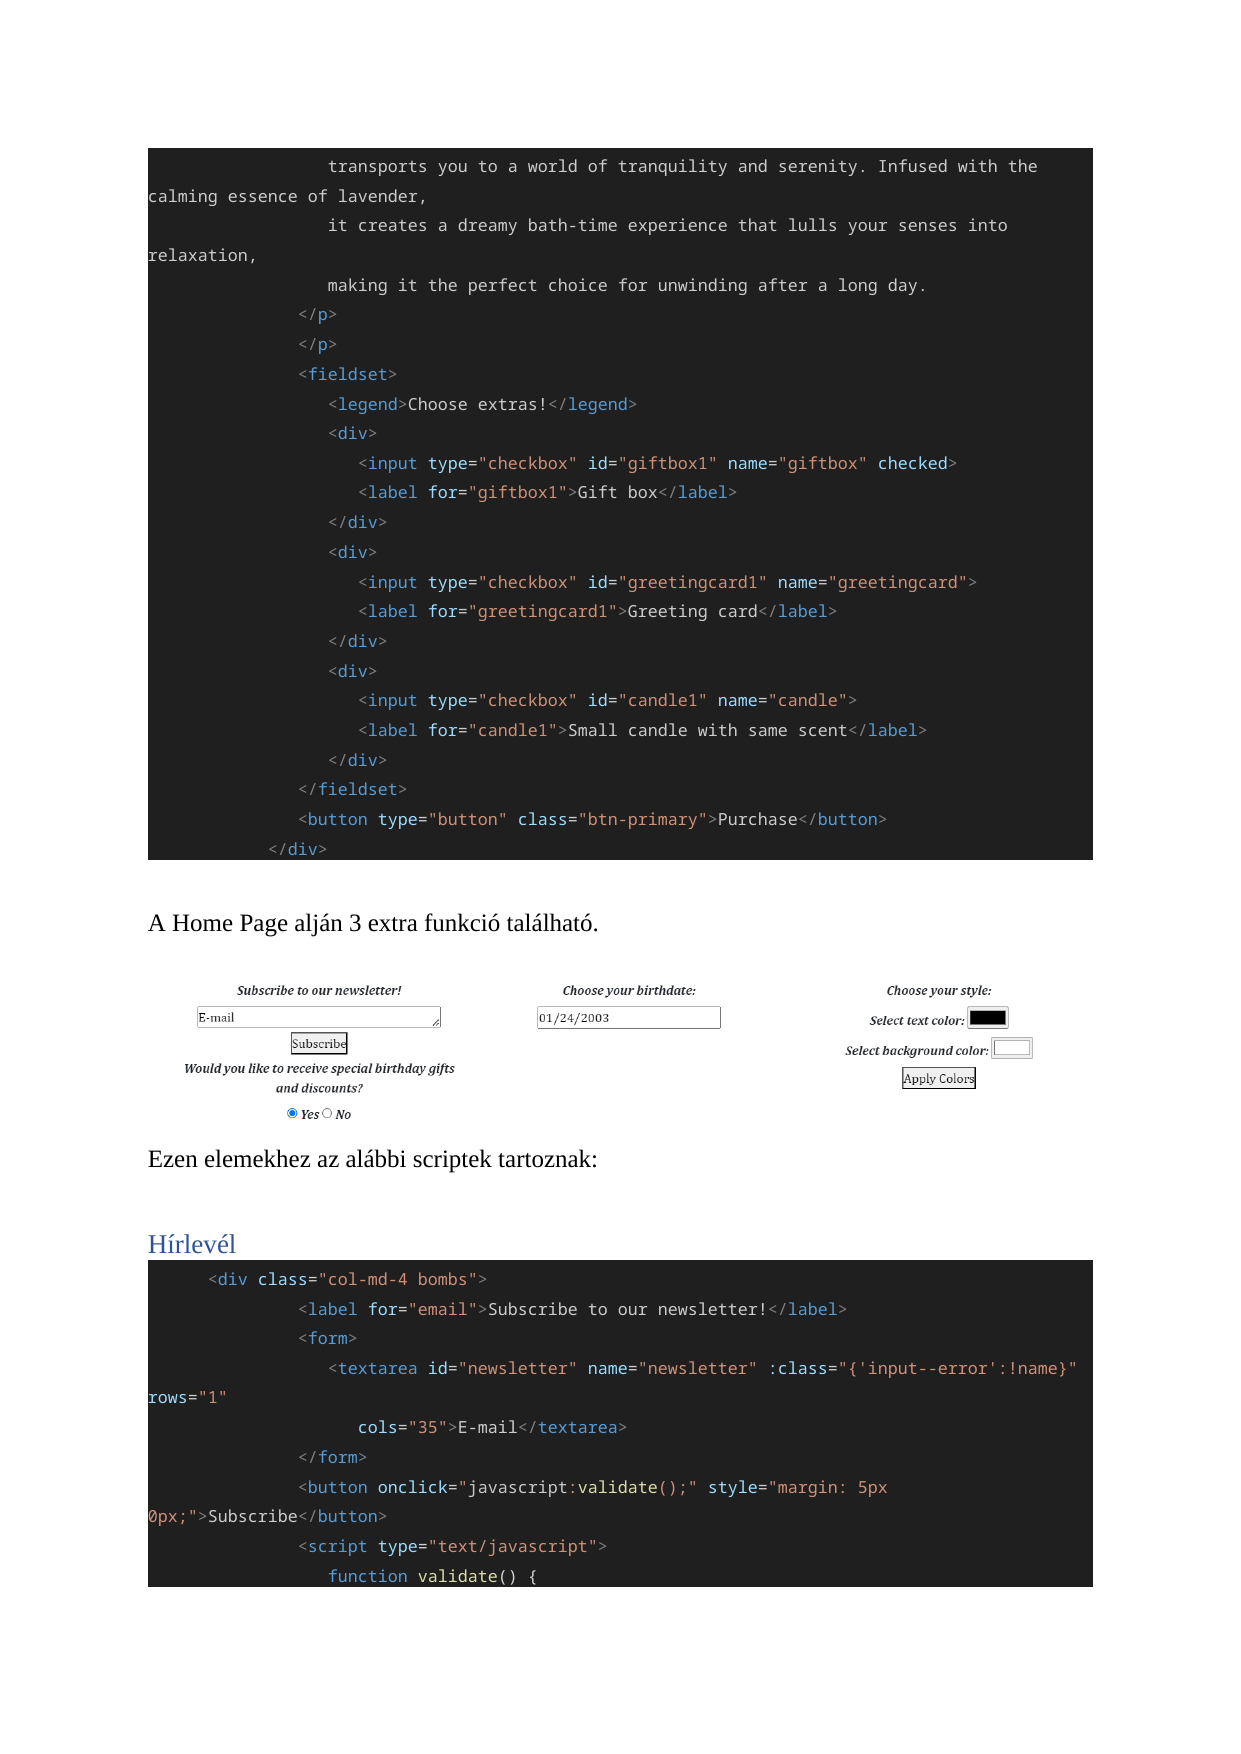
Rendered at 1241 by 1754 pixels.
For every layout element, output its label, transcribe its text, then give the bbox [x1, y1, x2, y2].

text <legend>Choose extras!</legend> [148, 385, 1093, 415]
text <div> [148, 415, 1093, 444]
text <script type="text/javascript"> [148, 1528, 1093, 1557]
text A Home Page alján 3 extra funkció található. [148, 908, 1093, 937]
text <label for="candle1">Small candle with same scent</label> [148, 712, 1093, 741]
text <div> [148, 533, 1093, 563]
text </p> [148, 326, 1093, 355]
subtitle Hírlevél [148, 1228, 1093, 1259]
text making it the perfect choice for unwinding after a long day. [148, 266, 1093, 296]
text </div> [148, 504, 1093, 533]
text <textarea id="newsletter" name="newsletter" :class="{'input--error':!name}" rows="1" [148, 1349, 1093, 1409]
text </p> [148, 296, 1093, 326]
text <button onclick="javascript:validate();" style="margin: 5px 0px;">Subscribe</button> [148, 1468, 1093, 1528]
text <label for="giftbox1">Gift box</label> [148, 474, 1093, 504]
text Ezen elemekhez az alábbi scriptek tartoznak: [148, 1144, 1093, 1173]
text it creates a dreamy bath-time experience that lulls your senses into relaxation, [148, 207, 1093, 266]
text transports you to a world of tranquility and serenity. Infused with the calming essence of lavender, [148, 148, 1093, 207]
text </div> [148, 623, 1093, 652]
text <input type="checkbox" id="giftbox1" name="giftbox" checked> [148, 444, 1093, 474]
text <form> [148, 1320, 1093, 1349]
text <fieldset> [148, 355, 1093, 385]
text </fieldset> [148, 771, 1093, 801]
text <input type="checkbox" id="greetingcard1" name="greetingcard"> [148, 563, 1093, 593]
text function validate() { [148, 1557, 1093, 1587]
text <div> [148, 652, 1093, 682]
text </div> [148, 830, 1093, 860]
picture [147, 955, 1093, 1127]
text <label for="email">Subscribe to our newsletter!</label> [148, 1290, 1093, 1320]
text <label for="greetingcard1">Greeting card</label> [148, 593, 1093, 623]
text </div> [148, 741, 1093, 771]
text <input type="checkbox" id="candle1" name="candle"> [148, 682, 1093, 712]
text <div class="col-md-4 bombs"> [148, 1260, 1093, 1290]
text </form> [148, 1438, 1093, 1468]
text <button type="button" class="btn-primary">Purchase</button> [148, 801, 1093, 830]
text cols="35">E-mail</textarea> [148, 1409, 1093, 1438]
